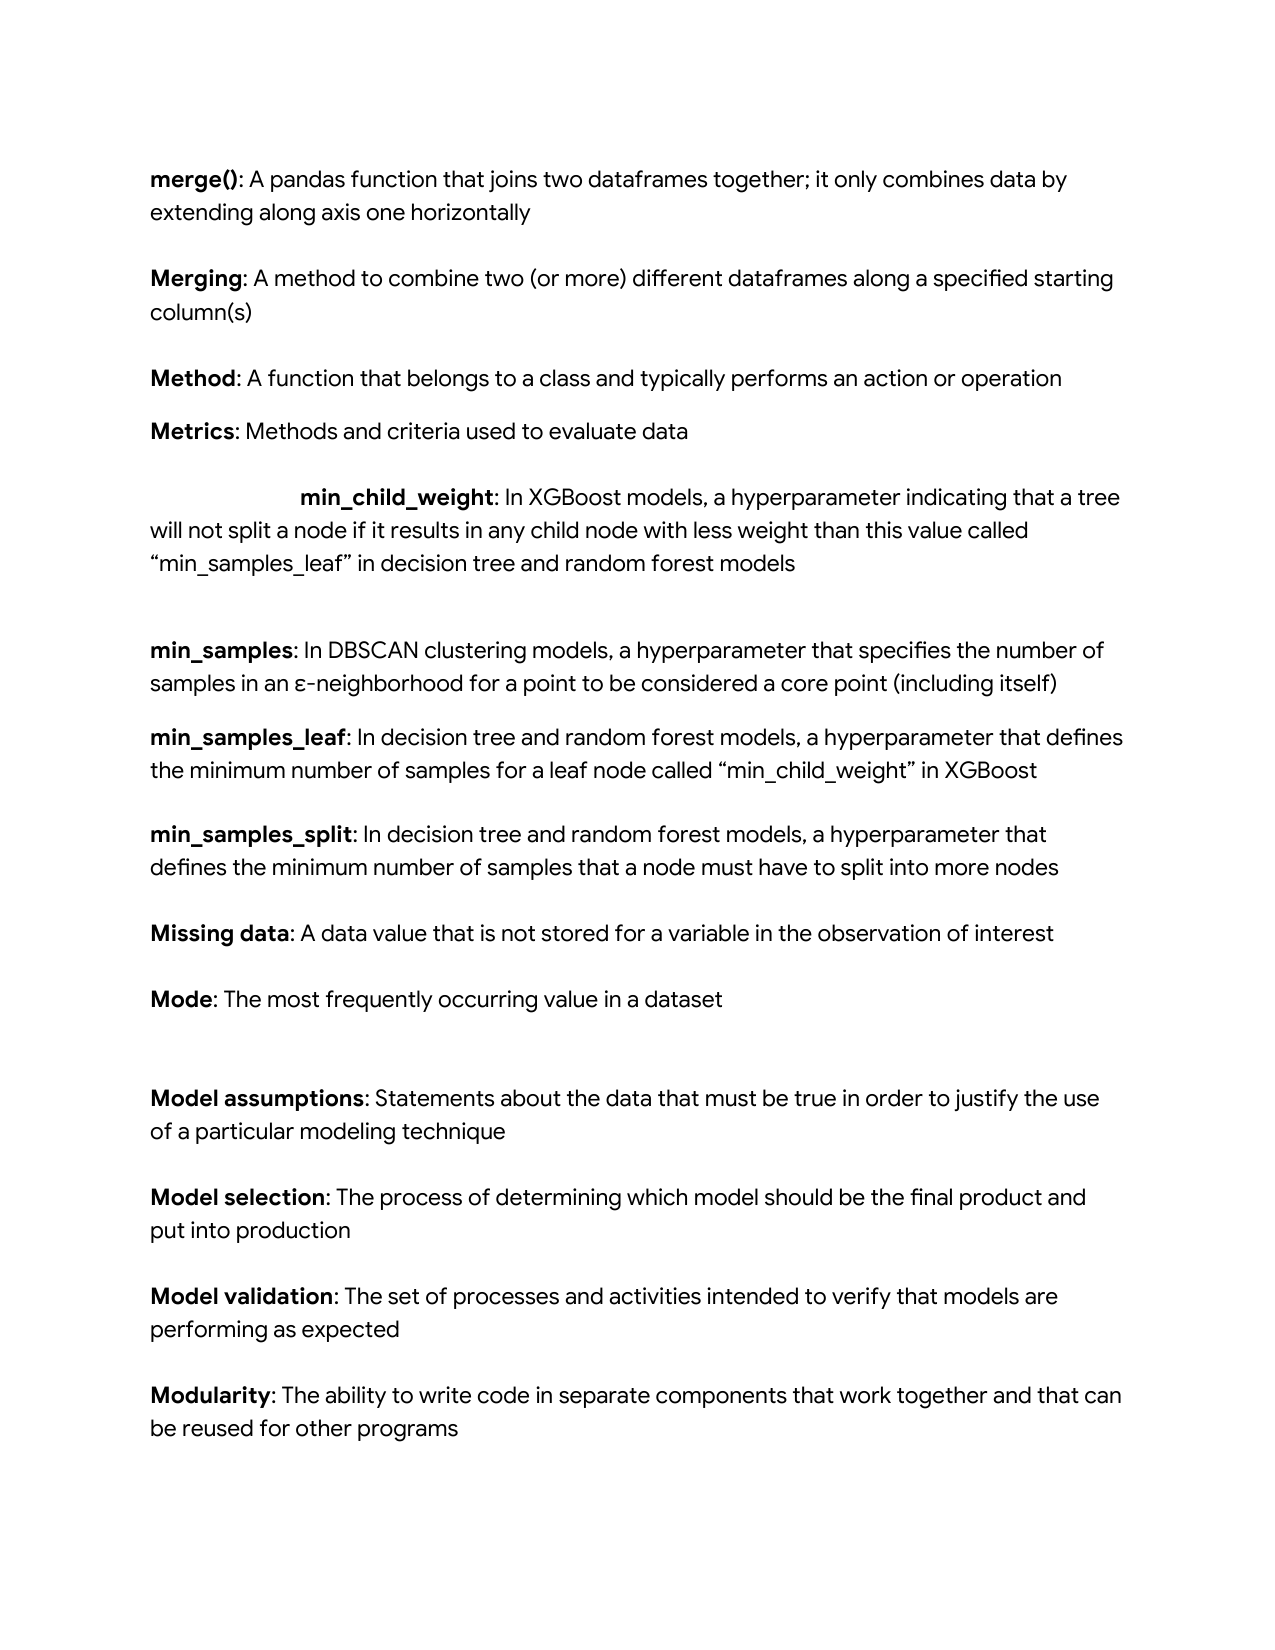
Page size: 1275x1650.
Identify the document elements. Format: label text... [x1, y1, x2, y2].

text min_samples_split: In decision tree and random forest models, a hyperparameter that defines the minimum number of samples that a node must have to split into more nodes [150, 820, 1125, 915]
text min_samples_leaf: In decision tree and random forest models, a hyperparameter that defines the minimum number of samples for a leaf node called “min_child_weight” in XGBoost [150, 723, 1125, 785]
text Model selection: The process of determining which model should be the final product and put into production [150, 1183, 1125, 1278]
text Method: A function that belongs to a class and typically performs an action or operation [150, 364, 1125, 392]
text merge(): A pandas function that joins two dataframes together; it only combines data by extending along axis one horizontally [150, 166, 1125, 227]
text Missing data: A data value that is not stored for a variable in the observation of interest [150, 919, 1125, 981]
text Model assumptions: Statements about the data that must be true in order to justify the use of a particular modeling technique [150, 1084, 1125, 1179]
text Merging: A method to combine two (or more) different dataframes along a specified starting column(s) [150, 265, 1125, 359]
text Metrics: Methods and criteria used to evaluate data min_child_weight: In XGBoost models, a hyperparameter indicating that a tree will not split a node if it results in any child node with less weight than this value called “min_samples_leaf” in decision tree and random forest models [150, 418, 1125, 611]
text Mode: The most frequently occurring value in a dataset [150, 985, 1125, 1080]
text Modularity: The ability to write code in separate components that work together and that can be reused for other programs [150, 1381, 1125, 1476]
text Model validation: The set of processes and activities intended to verify that models are performing as expected [150, 1282, 1125, 1377]
text min_samples: In DBSCAN clustering models, a hyperparameter that specifies the number of samples in an ε-neighborhood for a point to be considered a core point (including itself) [150, 637, 1125, 698]
